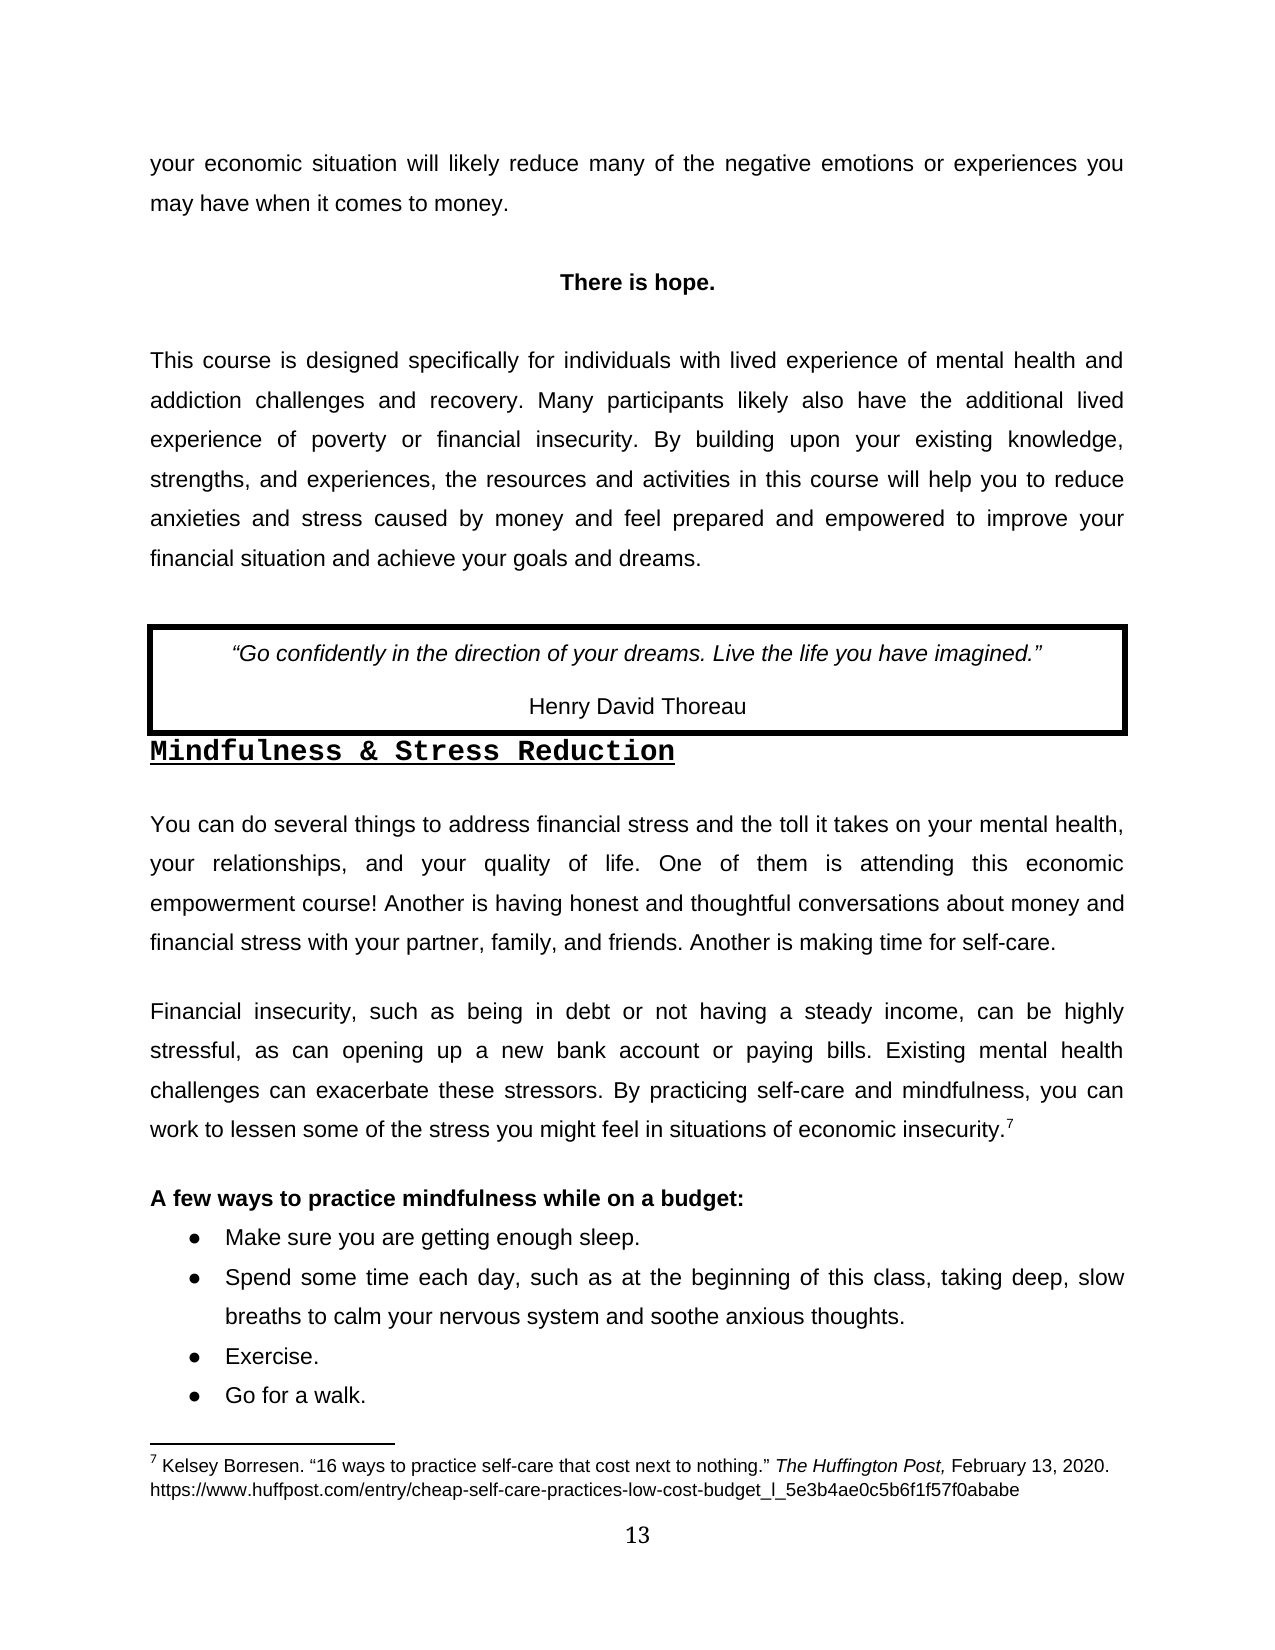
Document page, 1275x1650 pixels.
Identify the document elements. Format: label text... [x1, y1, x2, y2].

list Go for a walk. [187, 1382, 1125, 1408]
text Financial insecurity, such as being in debt or not having a steady income, can be highly stressful, as can opening up a new bank account or paying bills. Existing mental health challenges can exacerbate these stressors. By practicing self-care and mindfulness, you can work to lessen some of the stress you might feel in situations of economic insecurity. [150, 998, 1125, 1142]
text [150, 150, 1125, 216]
list Make sure you are getting enough sleep. [187, 1224, 1125, 1251]
table_header “Go confidently in the direction of your dreams. Live the life you have imagined.” Henry David Thoreau [153, 630, 1122, 730]
text Mindfulness & Stress Reduction [150, 736, 1125, 769]
list Spend some time each day, such as at the beginning of this class, taking deep, slow breaths to calm your nervous system and soothe anxious thoughts. [187, 1264, 1125, 1329]
text A few ways to practice mindfulness while on a budget: [150, 1185, 1125, 1211]
text You can do several things to address financial stress and the toll it takes on your mental health, your relationships, and your quality of life. One of them is attending this economic empowerment course! Another is having honest and thoughtful conversations about money and financial stress with your partner, family, and friends. Another is making time for self-care. [150, 811, 1125, 955]
text This course is designed specifically for individuals with lived experience of mental health and addiction challenges and recovery. Many participants likely also have the additional lived experience of poverty or financial insecurity. By building upon your existing knowledge, strengths, and experiences, the resources and activities in this course will help you to reduce anxieties and stress caused by money and feel prepared and empowered to improve your financial situation and achieve your goals and dreams. [150, 347, 1125, 571]
list Exercise. [187, 1343, 1125, 1369]
text There is hope. [150, 268, 1125, 295]
